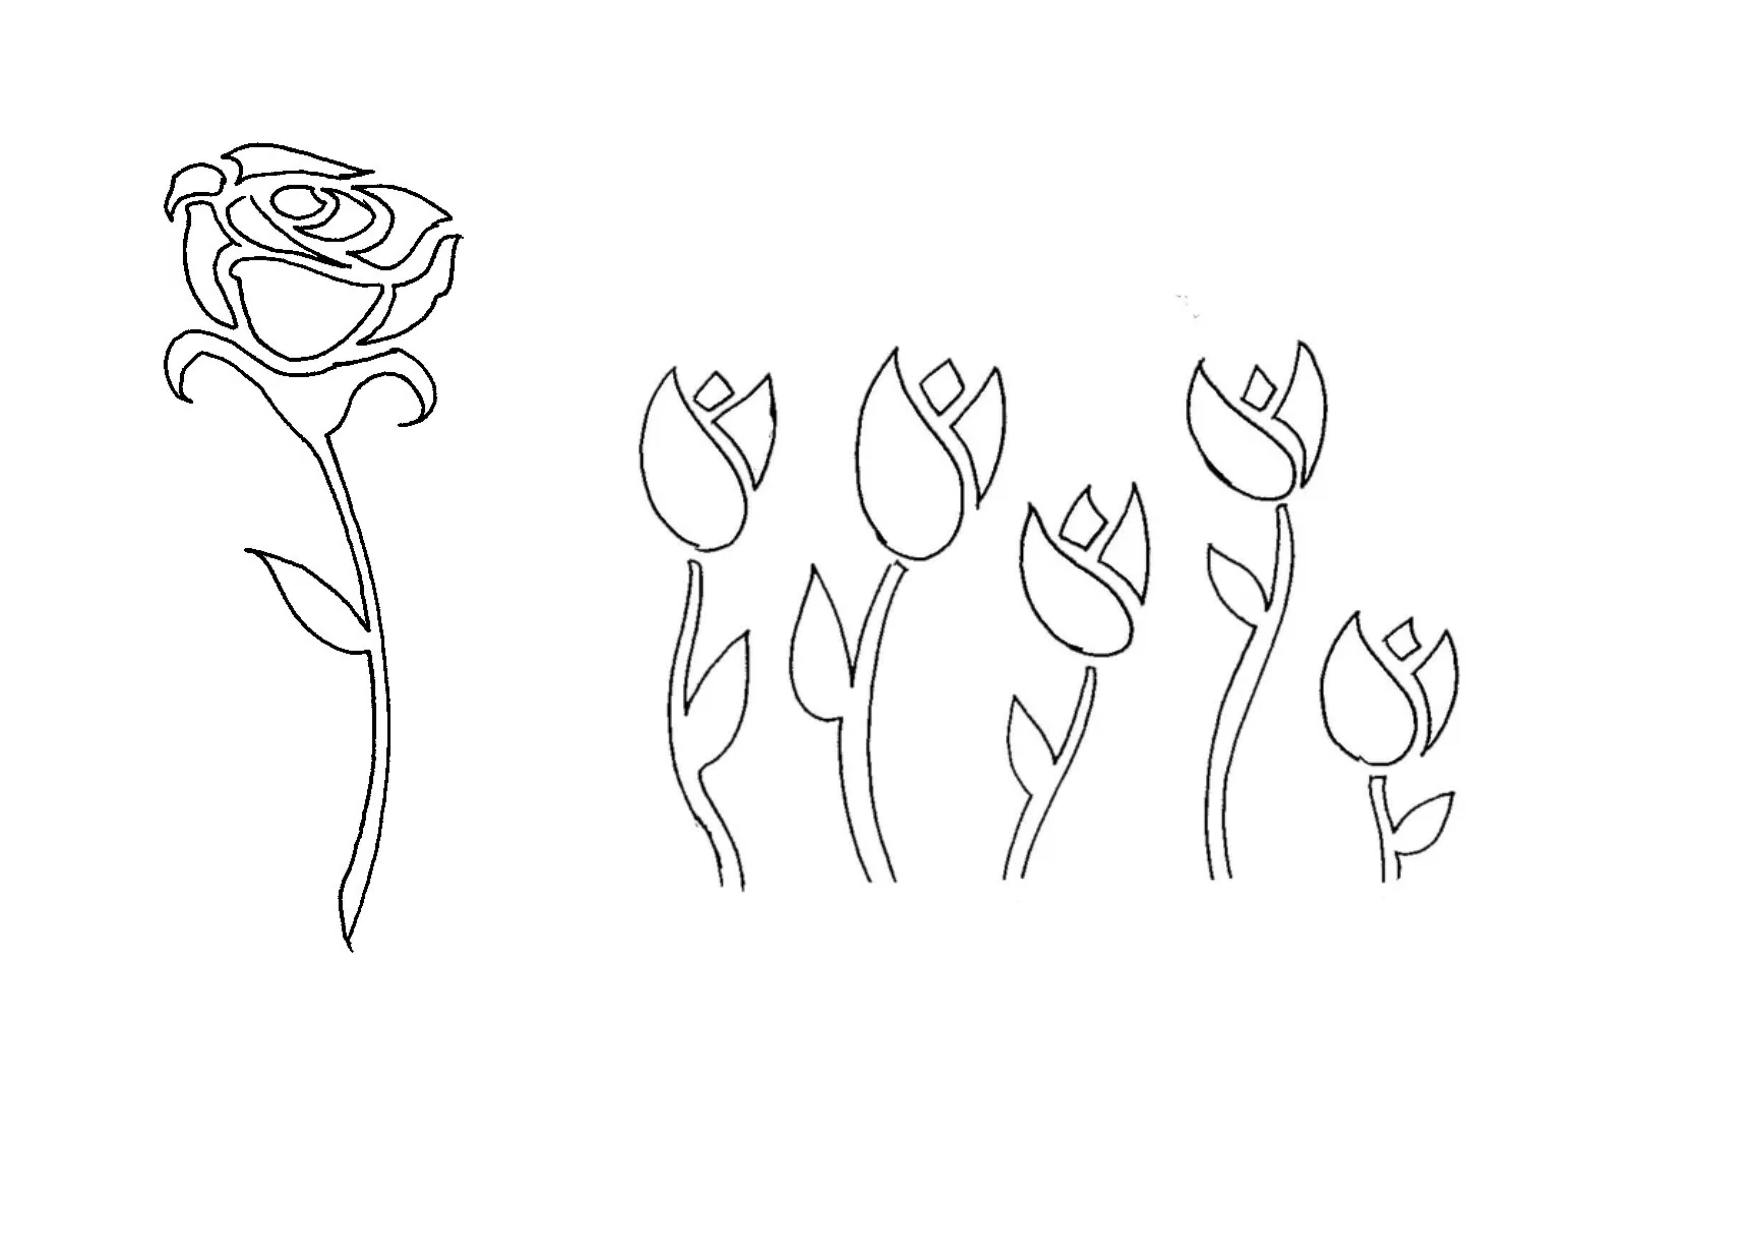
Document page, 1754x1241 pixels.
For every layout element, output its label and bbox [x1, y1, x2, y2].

picture [529, 249, 1600, 1019]
picture [125, 75, 480, 1019]
